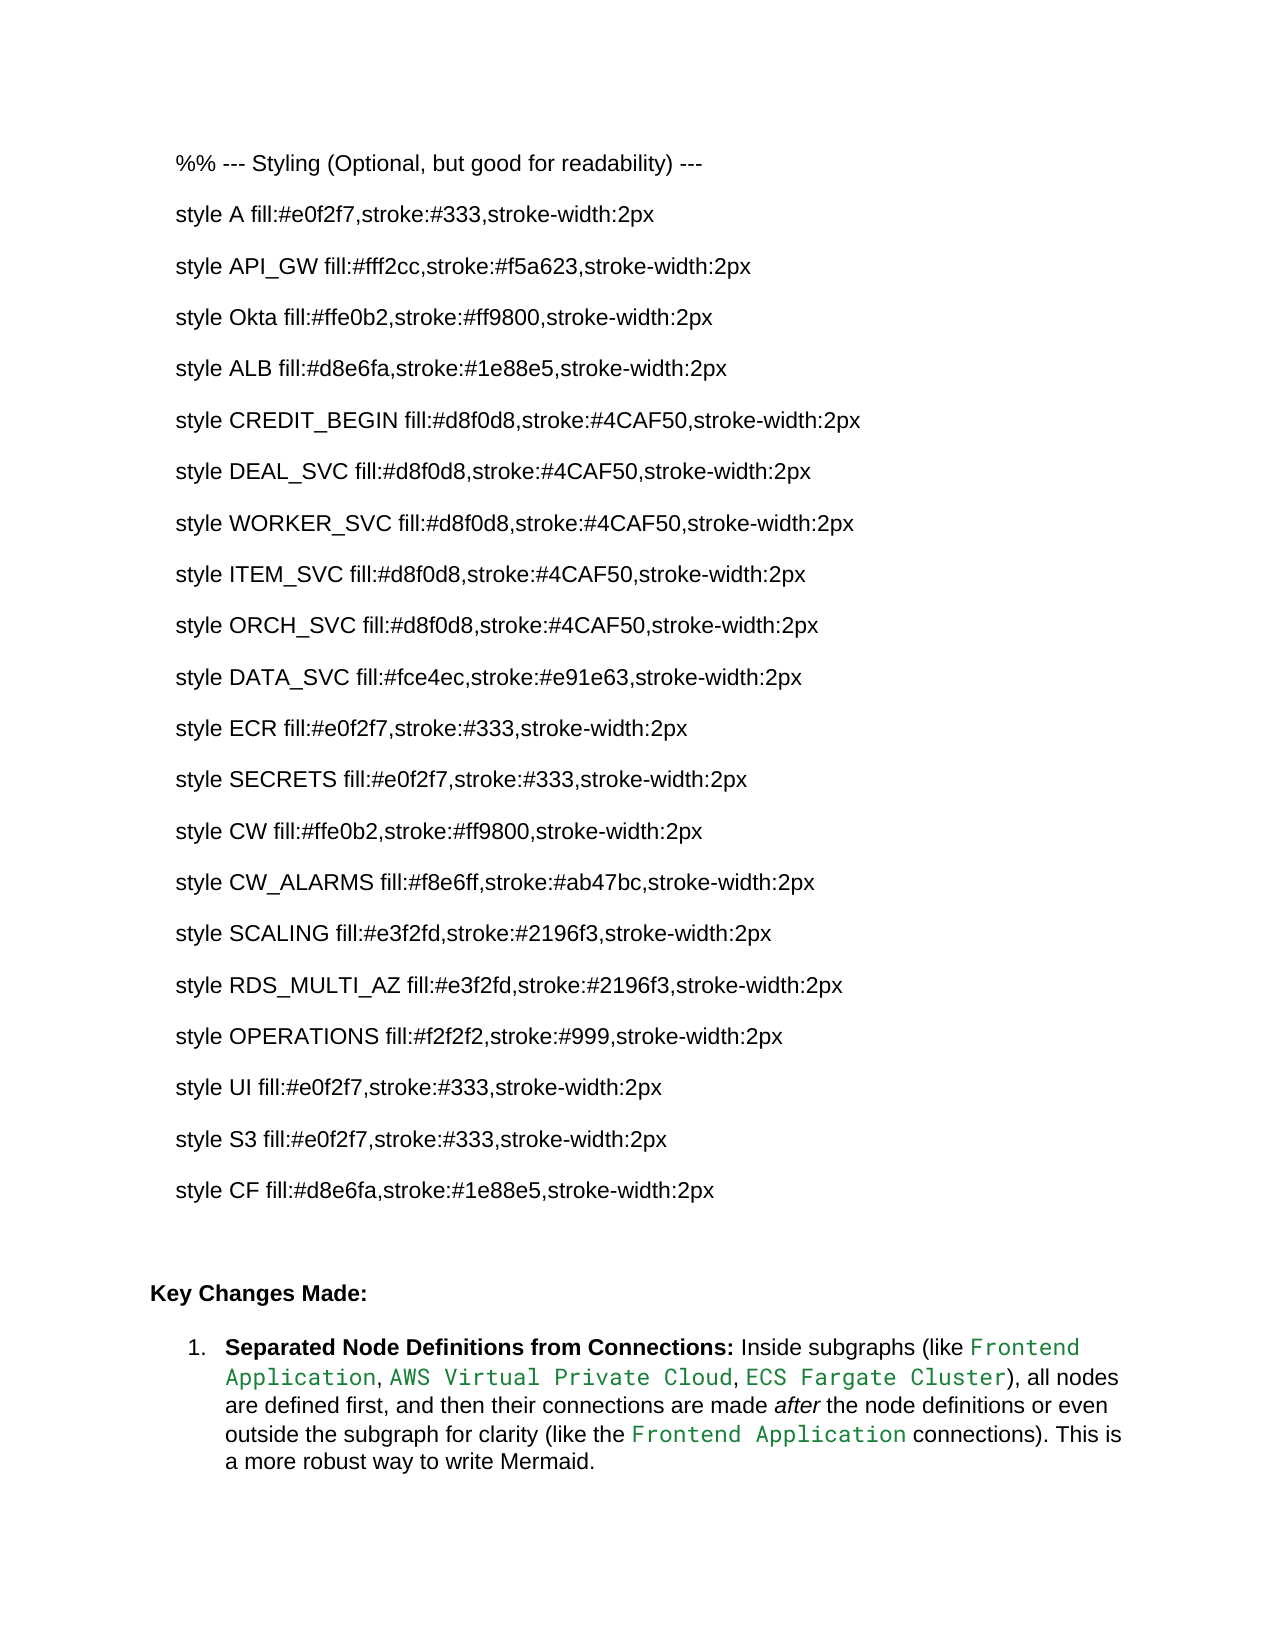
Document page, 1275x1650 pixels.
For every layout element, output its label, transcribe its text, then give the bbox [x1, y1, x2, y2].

text style WORKER_SVC fill:#d8f0d8,stroke:#4CAF50,stroke-width:2px [150, 509, 1125, 536]
text Key Changes Made: [150, 1280, 1125, 1306]
text style SCALING fill:#e3f2fd,stroke:#2196f3,stroke-width:2px [150, 920, 1125, 947]
text style RDS_MULTI_AZ fill:#e3f2fd,stroke:#2196f3,stroke-width:2px [150, 972, 1125, 998]
text style UI fill:#e0f2f7,stroke:#333,stroke-width:2px [150, 1074, 1125, 1101]
text style OPERATIONS fill:#f2f2f2,stroke:#999,stroke-width:2px [150, 1023, 1125, 1049]
text style ORCH_SVC fill:#d8f0d8,stroke:#4CAF50,stroke-width:2px [150, 612, 1125, 638]
text style ITEM_SVC fill:#d8f0d8,stroke:#4CAF50,stroke-width:2px [150, 561, 1125, 587]
list Separated Node Definitions from Connections: Inside subgraphs (like Frontend Application, AWS Virtual Private Cloud, ECS Fargate Cluster), all nodes are defined first, and then their connections are made after the node definitions or even outside the subgraph for clarity (like the Frontend Application connections). This is a more robust way to write Mermaid. [187, 1331, 1125, 1474]
text style CREDIT_BEGIN fill:#d8f0d8,stroke:#4CAF50,stroke-width:2px [150, 407, 1125, 433]
text style Okta fill:#ffe0b2,stroke:#ff9800,stroke-width:2px [150, 304, 1125, 330]
text style SECRETS fill:#e0f2f7,stroke:#333,stroke-width:2px [150, 766, 1125, 793]
text style ALB fill:#d8e6fa,stroke:#1e88e5,stroke-width:2px [150, 355, 1125, 382]
text %% --- Styling (Optional, but good for readability) --- [150, 150, 1125, 176]
text style ECR fill:#e0f2f7,stroke:#333,stroke-width:2px [150, 715, 1125, 741]
text style DEAL_SVC fill:#d8f0d8,stroke:#4CAF50,stroke-width:2px [150, 458, 1125, 484]
text style API_GW fill:#fff2cc,stroke:#f5a623,stroke-width:2px [150, 253, 1125, 279]
text style CW fill:#ffe0b2,stroke:#ff9800,stroke-width:2px [150, 818, 1125, 844]
text style CF fill:#d8e6fa,stroke:#1e88e5,stroke-width:2px [150, 1177, 1125, 1203]
text style S3 fill:#e0f2f7,stroke:#333,stroke-width:2px [150, 1126, 1125, 1152]
text style A fill:#e0f2f7,stroke:#333,stroke-width:2px [150, 201, 1125, 228]
text style DATA_SVC fill:#fce4ec,stroke:#e91e63,stroke-width:2px [150, 663, 1125, 690]
text style CW_ALARMS fill:#f8e6ff,stroke:#ab47bc,stroke-width:2px [150, 869, 1125, 895]
